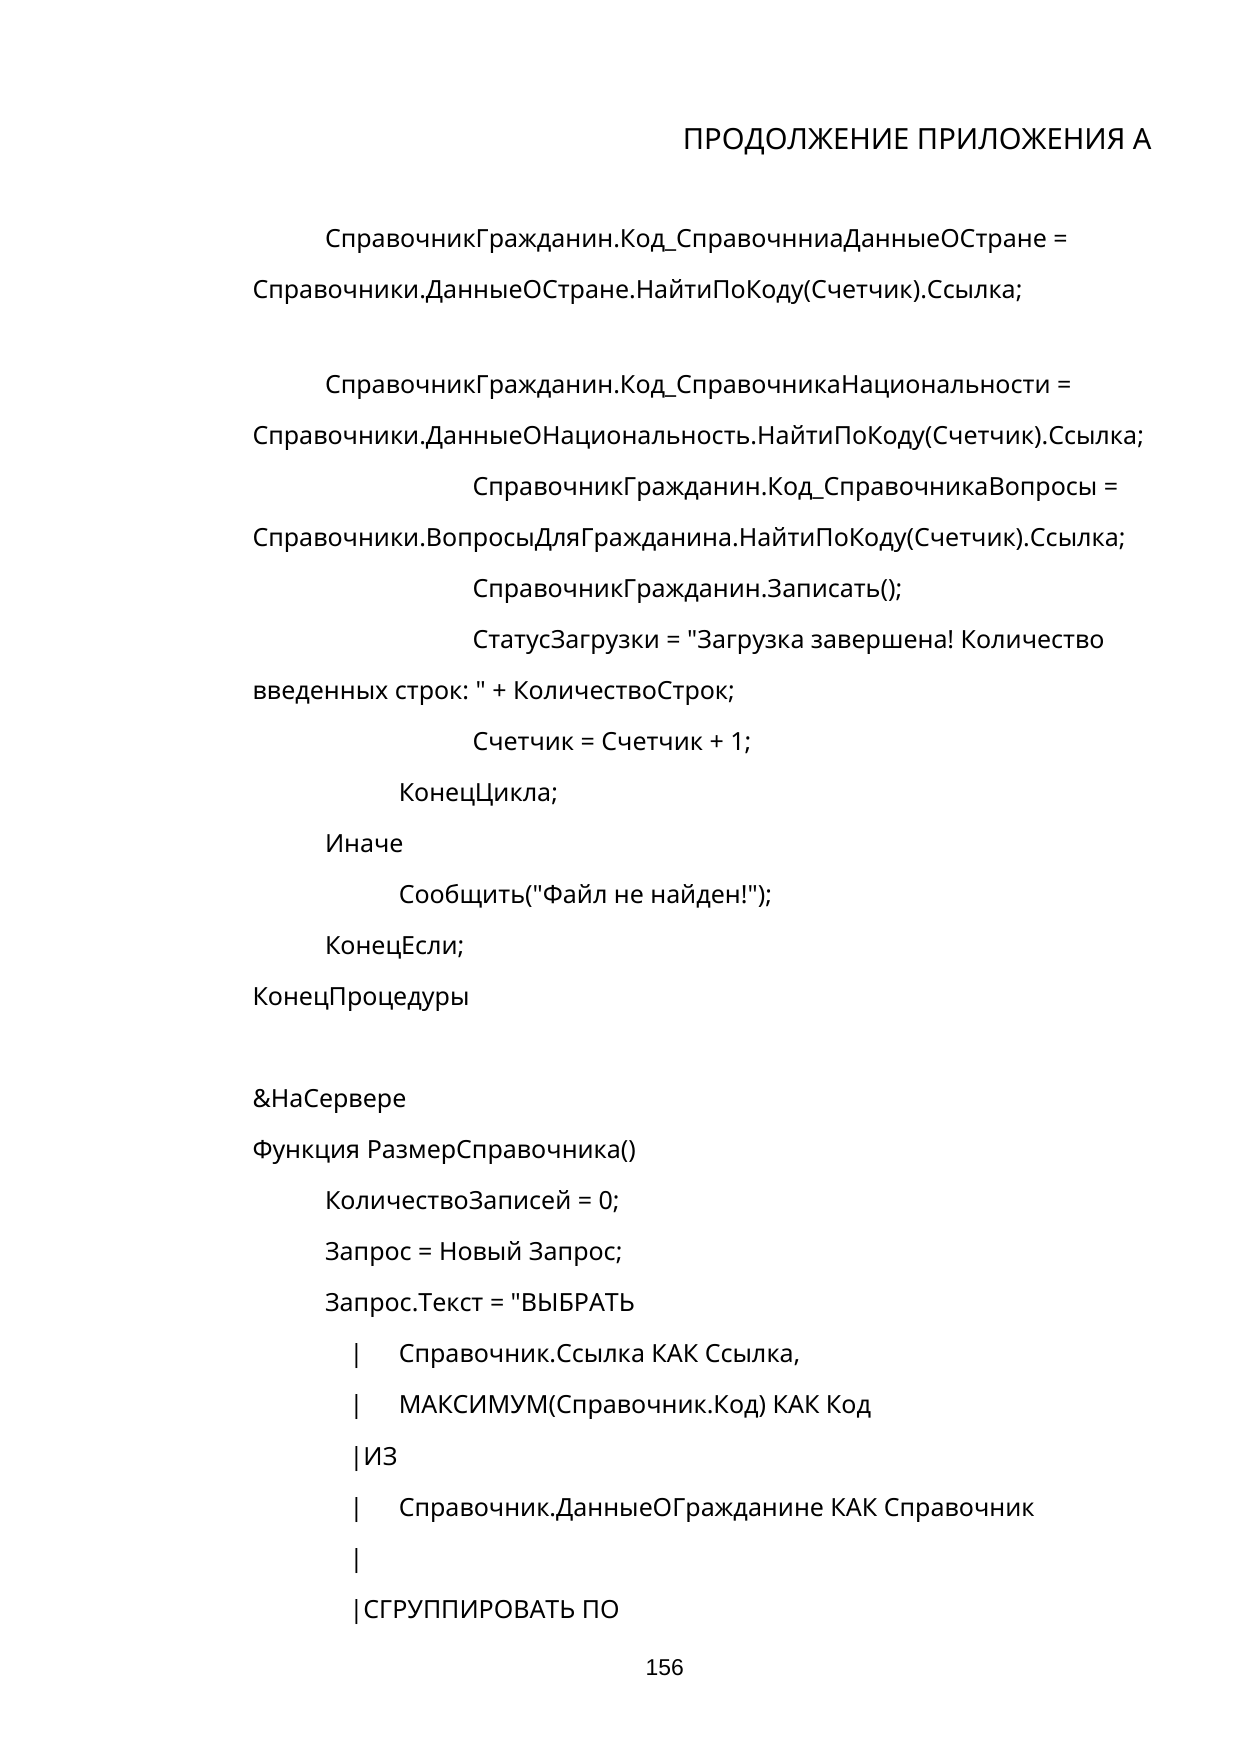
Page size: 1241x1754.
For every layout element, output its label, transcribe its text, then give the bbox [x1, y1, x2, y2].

list СтатусЗагрузки = "Загрузка завершена! Количество введенных строк: " + КоличествоСтрок; [252, 622, 1152, 707]
list Запрос.Текст = "ВЫБРАТЬ [252, 1285, 1152, 1319]
list КонецЦикла; [252, 775, 1152, 809]
list ПРОДОЛЖЕНИЕ ПРИЛОЖЕНИЯ А [177, 118, 1152, 158]
list КонецЕсли; [252, 928, 1152, 962]
list | Справочник.ДанныеОГражданине КАК Справочник [252, 1489, 1152, 1523]
list | МАКСИМУМ(Справочник.Код) КАК Код [252, 1387, 1152, 1421]
list Сообщить("Файл не найден!"); [252, 877, 1152, 911]
list КонецПроцедуры [252, 979, 1152, 1013]
list Функция РазмерСправочника() [252, 1132, 1152, 1166]
list | [252, 1540, 1152, 1574]
list СправочникГражданин.Записать(); [252, 571, 1152, 604]
list СправочникГражданин.Код_СправочникаНациональности = Справочники.ДанныеОНациональность.НайтиПоКоду(Счетчик).Ссылка; [252, 323, 1152, 451]
list СправочникГражданин.Код_СправочнниаДанныеОСтране = Справочники.ДанныеОСтране.НайтиПоКоду(Счетчик).Ссылка; [252, 178, 1152, 306]
list СправочникГражданин.Код_СправочникаВопросы = Справочники.ВопросыДляГражданина.НайтиПоКоду(Счетчик).Ссылка; [252, 468, 1152, 553]
list Запрос = Новый Запрос; [252, 1234, 1152, 1268]
list Счетчик = Счетчик + 1; [252, 724, 1152, 758]
list |СГРУППИРОВАТЬ ПО [252, 1591, 1152, 1625]
list Иначе [252, 826, 1152, 860]
list |ИЗ [252, 1438, 1152, 1472]
list КоличествоЗаписей = 0; [252, 1183, 1152, 1217]
list | Справочник.Ссылка КАК Ссылка, [252, 1336, 1152, 1370]
list &НаСервере [252, 1081, 1152, 1115]
